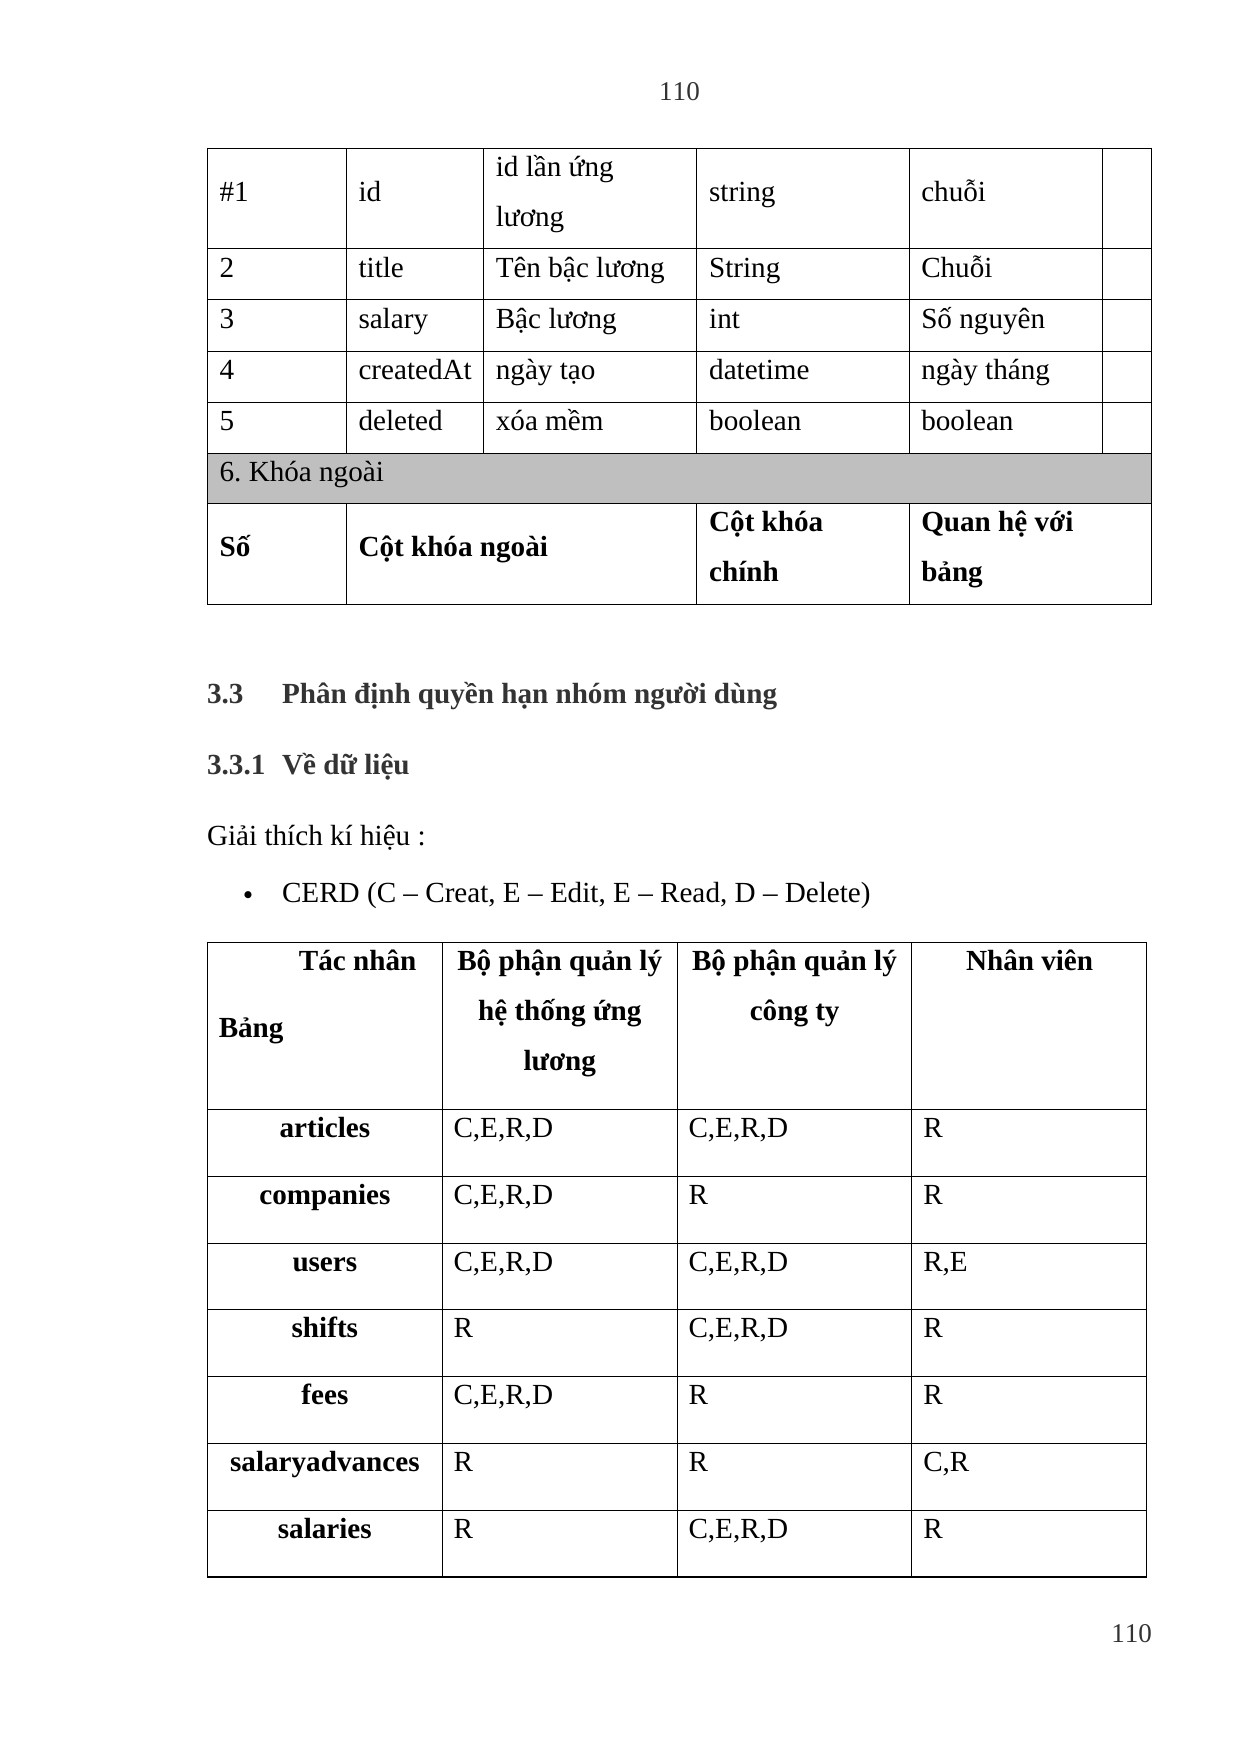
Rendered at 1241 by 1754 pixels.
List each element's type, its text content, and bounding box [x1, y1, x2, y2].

table_cell shifts [208, 1310, 442, 1376]
table_cell title [347, 249, 483, 299]
table_header Tác nhân Bảng [208, 943, 442, 1109]
table_cell R [912, 1110, 1146, 1176]
table_cell 2 [208, 249, 346, 299]
table_cell Tên bậc lương [484, 249, 696, 299]
table_cell 5 [208, 403, 346, 453]
table_cell R [912, 1310, 1146, 1376]
table_cell C,E,R,D [443, 1110, 677, 1176]
table_cell xóa mềm [484, 403, 696, 453]
table_cell Quan hệ với bảng [910, 504, 1151, 604]
table_cell boolean [697, 403, 909, 453]
table_cell datetime [697, 352, 909, 402]
table_cell R [443, 1310, 677, 1376]
table_cell salaries [208, 1511, 442, 1576]
table_cell id lần ứng lương [484, 149, 696, 248]
table_cell Số [208, 504, 346, 604]
table_cell C,R [912, 1444, 1146, 1510]
table_cell createdAt [347, 352, 483, 402]
table_cell salary [347, 300, 483, 351]
subtitle Phân định quyền hạn nhóm người dùng [207, 676, 1152, 709]
table_cell [1103, 403, 1151, 453]
table_cell int [697, 300, 909, 351]
table_cell 3 [208, 300, 346, 351]
table_cell R [912, 1177, 1146, 1243]
table_cell fees [208, 1377, 442, 1443]
table_cell Bậc lương [484, 300, 696, 351]
table_header Bộ phận quản lý công ty [678, 943, 911, 1109]
table_cell C,E,R,D [443, 1377, 677, 1443]
table_header Bộ phận quản lý hệ thống ứng lương [443, 943, 677, 1109]
table_cell C,E,R,D [443, 1177, 677, 1243]
table_cell Cột khóa chính [697, 504, 909, 604]
table_cell salaryadvances [208, 1444, 442, 1510]
table_cell boolean [910, 403, 1102, 453]
list CERD (C – Creat, E – Edit, E – Read, D – Delete) [244, 875, 1152, 908]
table_cell chuỗi [910, 149, 1102, 248]
table_cell users [208, 1244, 442, 1309]
table_cell deleted [347, 403, 483, 453]
table_cell R [678, 1177, 911, 1243]
table_cell Số nguyên [910, 300, 1102, 351]
table_cell C,E,R,D [678, 1244, 911, 1309]
subtitle Về dữ liệu [207, 747, 1152, 781]
table_cell string [697, 149, 909, 248]
table_cell 4 [208, 352, 346, 402]
text Giải thích kí hiệu : [207, 818, 1152, 852]
table_cell Cột khóa ngoài [347, 504, 696, 604]
table_header Nhân viên [912, 943, 1146, 1109]
table_cell C,E,R,D [678, 1511, 911, 1576]
table_cell R [912, 1511, 1146, 1576]
table_cell [1103, 149, 1151, 248]
table_cell articles [208, 1110, 442, 1176]
table_cell Chuỗi [910, 249, 1102, 299]
table_cell id [347, 149, 483, 248]
table_cell companies [208, 1177, 442, 1243]
table_cell ngày tháng [910, 352, 1102, 402]
table_cell R [678, 1444, 911, 1510]
table_cell R [912, 1377, 1146, 1443]
table_cell [1103, 300, 1151, 351]
table_cell [1103, 352, 1151, 402]
table_cell 6. Khóa ngoài [208, 454, 1151, 503]
table_cell R [443, 1444, 677, 1510]
table_cell C,E,R,D [678, 1310, 911, 1376]
table_cell R,E [912, 1244, 1146, 1309]
table_cell String [697, 249, 909, 299]
table_cell [1103, 249, 1151, 299]
table_cell #1 [208, 149, 346, 248]
table_cell R [443, 1511, 677, 1576]
table_cell ngày tạo [484, 352, 696, 402]
table_cell R [678, 1377, 911, 1443]
table_cell C,E,R,D [678, 1110, 911, 1176]
table_cell C,E,R,D [443, 1244, 677, 1309]
